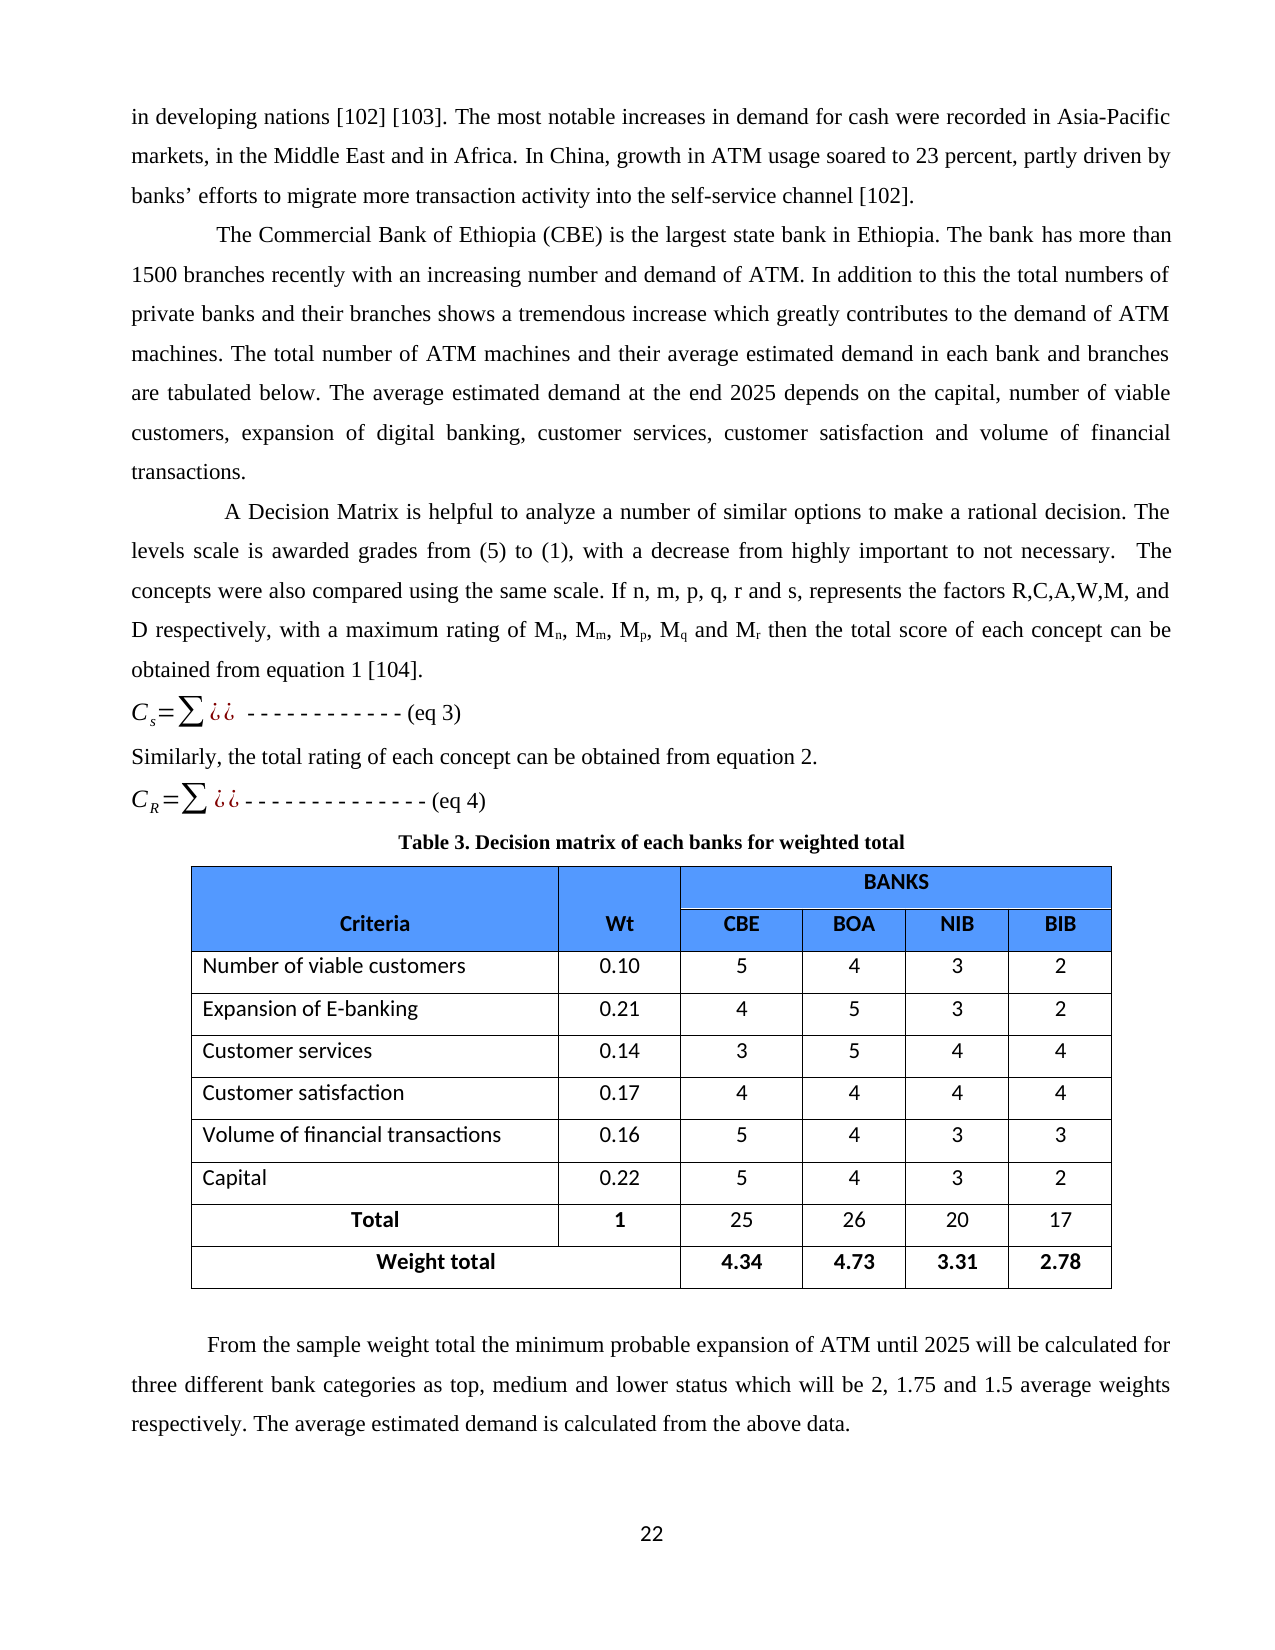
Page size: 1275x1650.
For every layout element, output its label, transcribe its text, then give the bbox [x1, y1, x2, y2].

table_cell 2 [1009, 952, 1111, 993]
table_cell 1 [559, 1205, 680, 1246]
table_cell BOA [803, 910, 905, 951]
text - - - - - - - - - - - - - - (eq 4) [131, 782, 1172, 817]
table_cell 3 [906, 952, 1008, 993]
table_cell 0.16 [559, 1120, 680, 1162]
table_cell 3 [681, 1036, 802, 1077]
table_cell 4 [1009, 1078, 1111, 1119]
table_cell 5 [681, 952, 802, 993]
table_header Wt [559, 867, 680, 951]
table_cell 4.73 [803, 1247, 905, 1288]
table_cell 4 [906, 1036, 1008, 1077]
table_cell 4 [803, 1078, 905, 1119]
table_cell 4 [1009, 1036, 1111, 1077]
text - - - - - - - - - - - - (eq 3) [131, 695, 1172, 730]
table_cell Customer services [192, 1036, 558, 1077]
table_cell 5 [681, 1163, 802, 1204]
table_cell 26 [803, 1205, 905, 1246]
table_cell 4 [803, 1120, 905, 1162]
table_cell 0.21 [559, 994, 680, 1035]
table_cell Capital [192, 1163, 558, 1204]
table_cell 3.31 [906, 1247, 1008, 1288]
text The Commercial Bank of Ethiopia (CBE) is the largest state bank in Ethiopia. The bank has more than 1500 branches recently with an increasing number and demand of ATM. In addition to this the total numbers of private banks and their branches shows a tremendous increase which greatly contributes to the demand of ATM machines. The total number of ATM machines and their average estimated demand in each bank and branches are tabulated below. The average estimated demand at the end 2025 depends on the capital, number of viable customers, expansion of digital banking, customer services, customer satisfaction and volume of financial transactions. [131, 222, 1172, 485]
table_cell 17 [1009, 1205, 1111, 1246]
text A Decision Matrix is helpful to analyze a number of similar options to make a rational decision. The levels scale is awarded grades from (5) to (1), with a decrease from highly important to not necessary. The concepts were also compared using the same scale. If n, m, p, q, r and s, represents the factors R,C,A,W,M, and D respectively, with a maximum rating of Mn, Mm, Mp, Mq and Mr then the total score of each concept can be obtained from equation 1 [104]. [131, 498, 1172, 682]
table_cell CBE [681, 910, 802, 951]
table_cell BIB [1009, 910, 1111, 951]
table_cell 3 [906, 994, 1008, 1035]
table_cell 2 [1009, 1163, 1111, 1204]
table_cell 2.78 [1009, 1247, 1111, 1288]
table_cell 4 [803, 952, 905, 993]
table_cell 25 [681, 1205, 802, 1246]
table_cell 4 [906, 1078, 1008, 1119]
table_cell 5 [803, 994, 905, 1035]
table_cell 4.34 [681, 1247, 802, 1288]
table_cell Weight total [192, 1247, 680, 1288]
table_cell Volume of financial transactions [192, 1120, 558, 1162]
text From the sample weight total the minimum probable expansion of ATM until 2025 will be calculated for three different bank categories as top, medium and lower status which will be 2, 1.75 and 1.5 average weights respectively. The average estimated demand is calculated from the above data. [131, 1331, 1172, 1436]
table_cell 3 [906, 1163, 1008, 1204]
text Table 3. Decision matrix of each banks for weighted total [131, 830, 1172, 854]
table_cell Total [192, 1205, 558, 1246]
table_header Criteria [192, 867, 558, 951]
table_cell 4 [681, 994, 802, 1035]
table_cell 5 [803, 1036, 905, 1077]
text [131, 103, 1172, 208]
table_cell 3 [1009, 1120, 1111, 1162]
table_cell 3 [906, 1120, 1008, 1162]
table_cell 0.22 [559, 1163, 680, 1204]
table_cell Number of viable customers [192, 952, 558, 993]
table_cell 20 [906, 1205, 1008, 1246]
table_cell 0.17 [559, 1078, 680, 1119]
table_cell Expansion of E-banking [192, 994, 558, 1035]
table_cell Customer satisfaction [192, 1078, 558, 1119]
text Similarly, the total rating of each concept can be obtained from equation 2. [131, 743, 1172, 769]
table_cell NIB [906, 910, 1008, 951]
table_cell 0.14 [559, 1036, 680, 1077]
table_header BANKS [681, 867, 1111, 908]
table_cell 5 [681, 1120, 802, 1162]
table_cell 0.10 [559, 952, 680, 993]
table_cell 2 [1009, 994, 1111, 1035]
table_cell 4 [803, 1163, 905, 1204]
table_cell 4 [681, 1078, 802, 1119]
